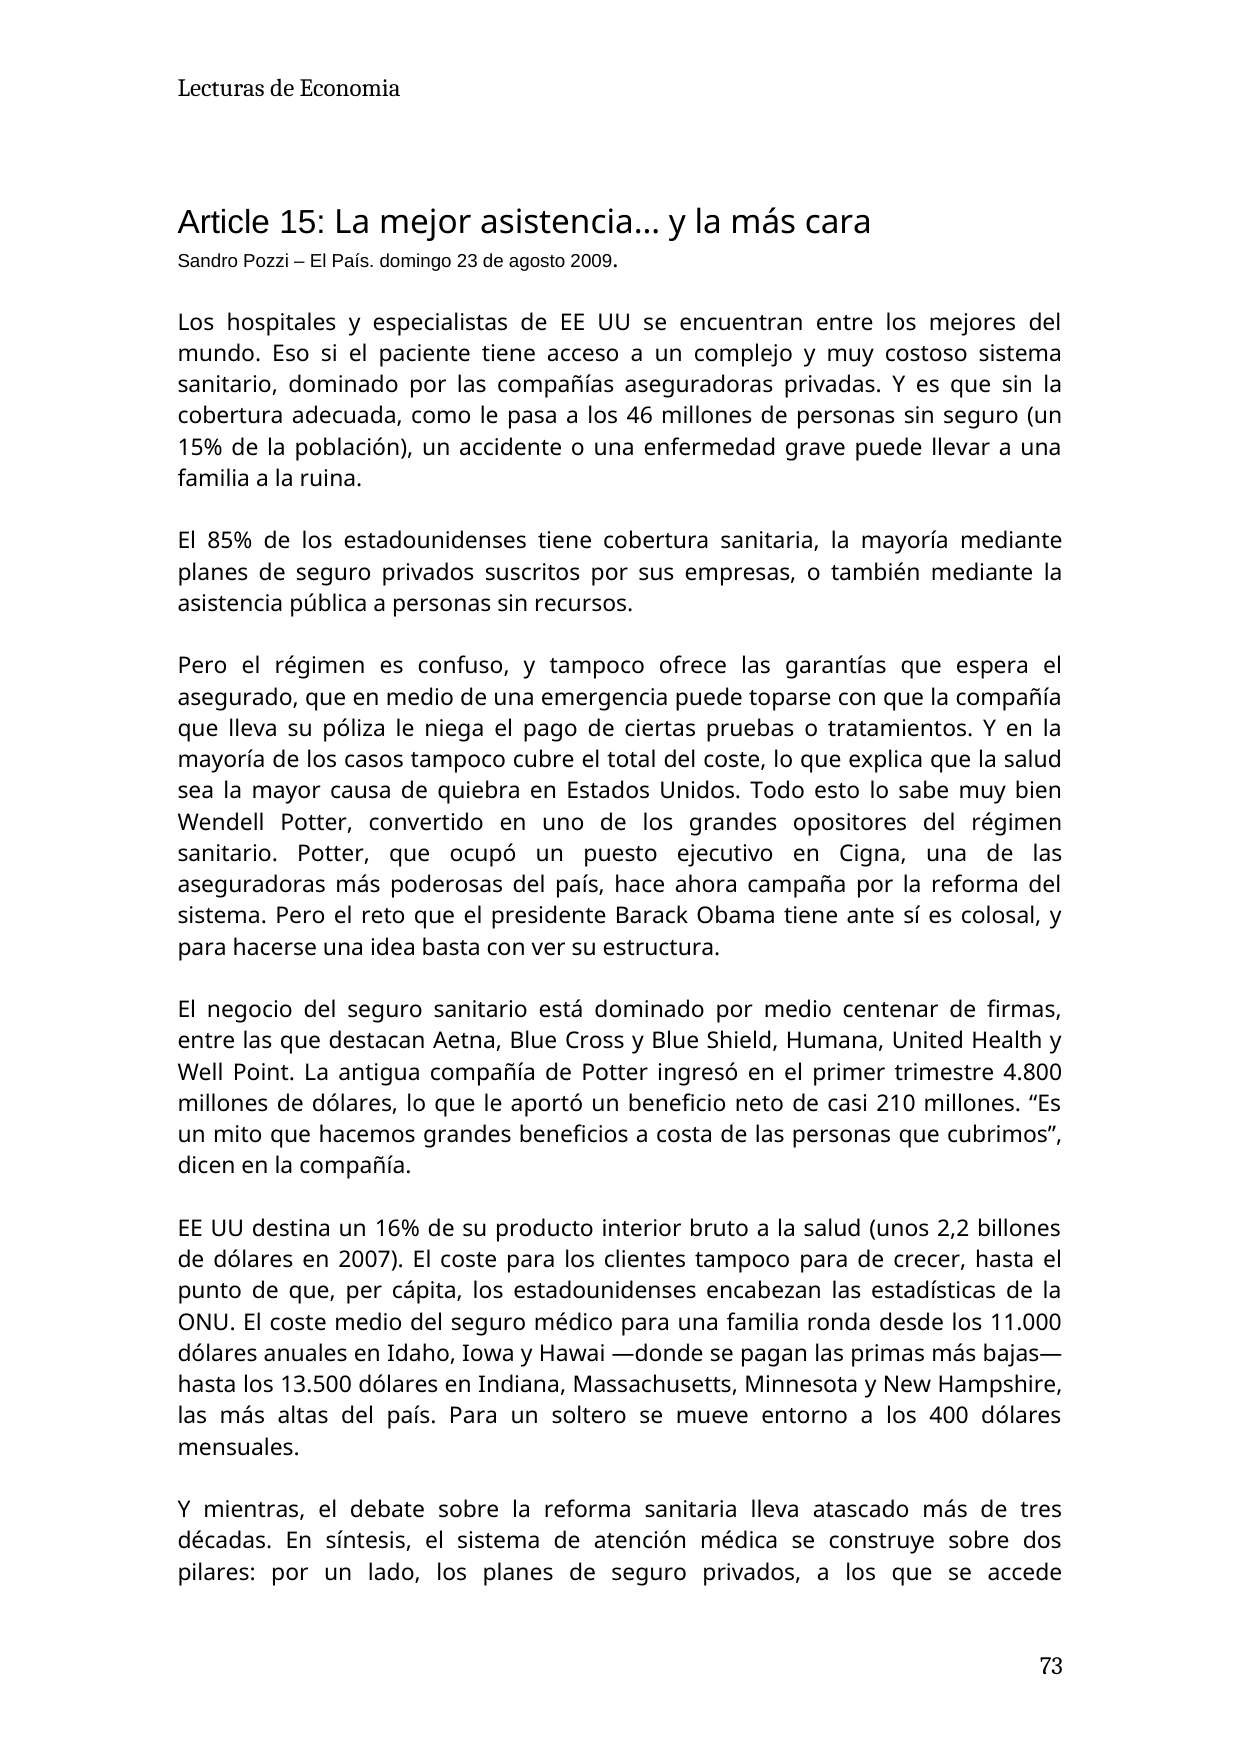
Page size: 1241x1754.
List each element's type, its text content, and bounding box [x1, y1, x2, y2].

text Pero el régimen es confuso, y tampoco ofrece las garantías que espera el asegurado, que en medio de una emergencia puede toparse con que la compañía que lleva su póliza le niega el pago de ciertas pruebas o tratamientos. Y en la mayoría de los casos tampoco cubre el total del coste, lo que explica que la salud sea la mayor causa de quiebra en Estados Unidos. Todo esto lo sabe muy bien Wendell Potter, convertido en uno de los grandes opositores del régimen sanitario. Potter, que ocupó un puesto ejecutivo en Cigna, una de las aseguradoras más poderosas del país, hace ahora campaña por la reforma del sistema. Pero el reto que el presidente Barack Obama tiene ante sí es colosal, y para hacerse una idea basta con ver su estructura. [177, 649, 1063, 962]
text Los hospitales y especialistas de EE UU se encuentran entre los mejores del mundo. Eso si el paciente tiene acceso a un complejo y muy costoso sistema sanitario, dominado por las compañías aseguradoras privadas. Y es que sin la cobertura adecuada, como le pasa a los 46 millones de personas sin seguro (un 15% de la población), un accidente o una enfermedad grave puede llevar a una familia a la ruina. [177, 306, 1063, 493]
text El negocio del seguro sanitario está dominado por medio centenar de firmas, entre las que destacan Aetna, Blue Cross y Blue Shield, Humana, United Health y Well Point. La antigua compañía de Potter ingresó en el primer trimestre 4.800 millones de dólares, lo que le aportó un beneficio neto de casi 210 millones. “Es un mito que hacemos grandes beneficios a costa de las personas que cubrimos”, dicen en la compañía. [177, 993, 1063, 1181]
text El 85% de los estadounidenses tiene cobertura sanitaria, la mayoría mediante planes de seguro privados suscritos por sus empresas, o también mediante la asistencia pública a personas sin recursos. [177, 524, 1063, 618]
text Sandro Pozzi – El País. domingo 23 de agosto 2009. [177, 243, 1063, 274]
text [177, 1493, 1063, 1587]
subtitle Article 15: La mejor asistencia… y la más cara [177, 198, 1063, 243]
text EE UU destina un 16% de su producto interior bruto a la salud (unos 2,2 billones de dólares en 2007). El coste para los clientes tampoco para de crecer, hasta el punto de que, per cápita, los estadounidenses encabezan las estadísticas de la ONU. El coste medio del seguro médico para una familia ronda desde los 11.000 dólares anuales en Idaho, Iowa y Hawai —donde se pagan las primas más bajas— hasta los 13.500 dólares en Indiana, Massachusetts, Minnesota y New Hampshire, las más altas del país. Para un soltero se mueve entorno a los 400 dólares mensuales. [177, 1212, 1063, 1462]
